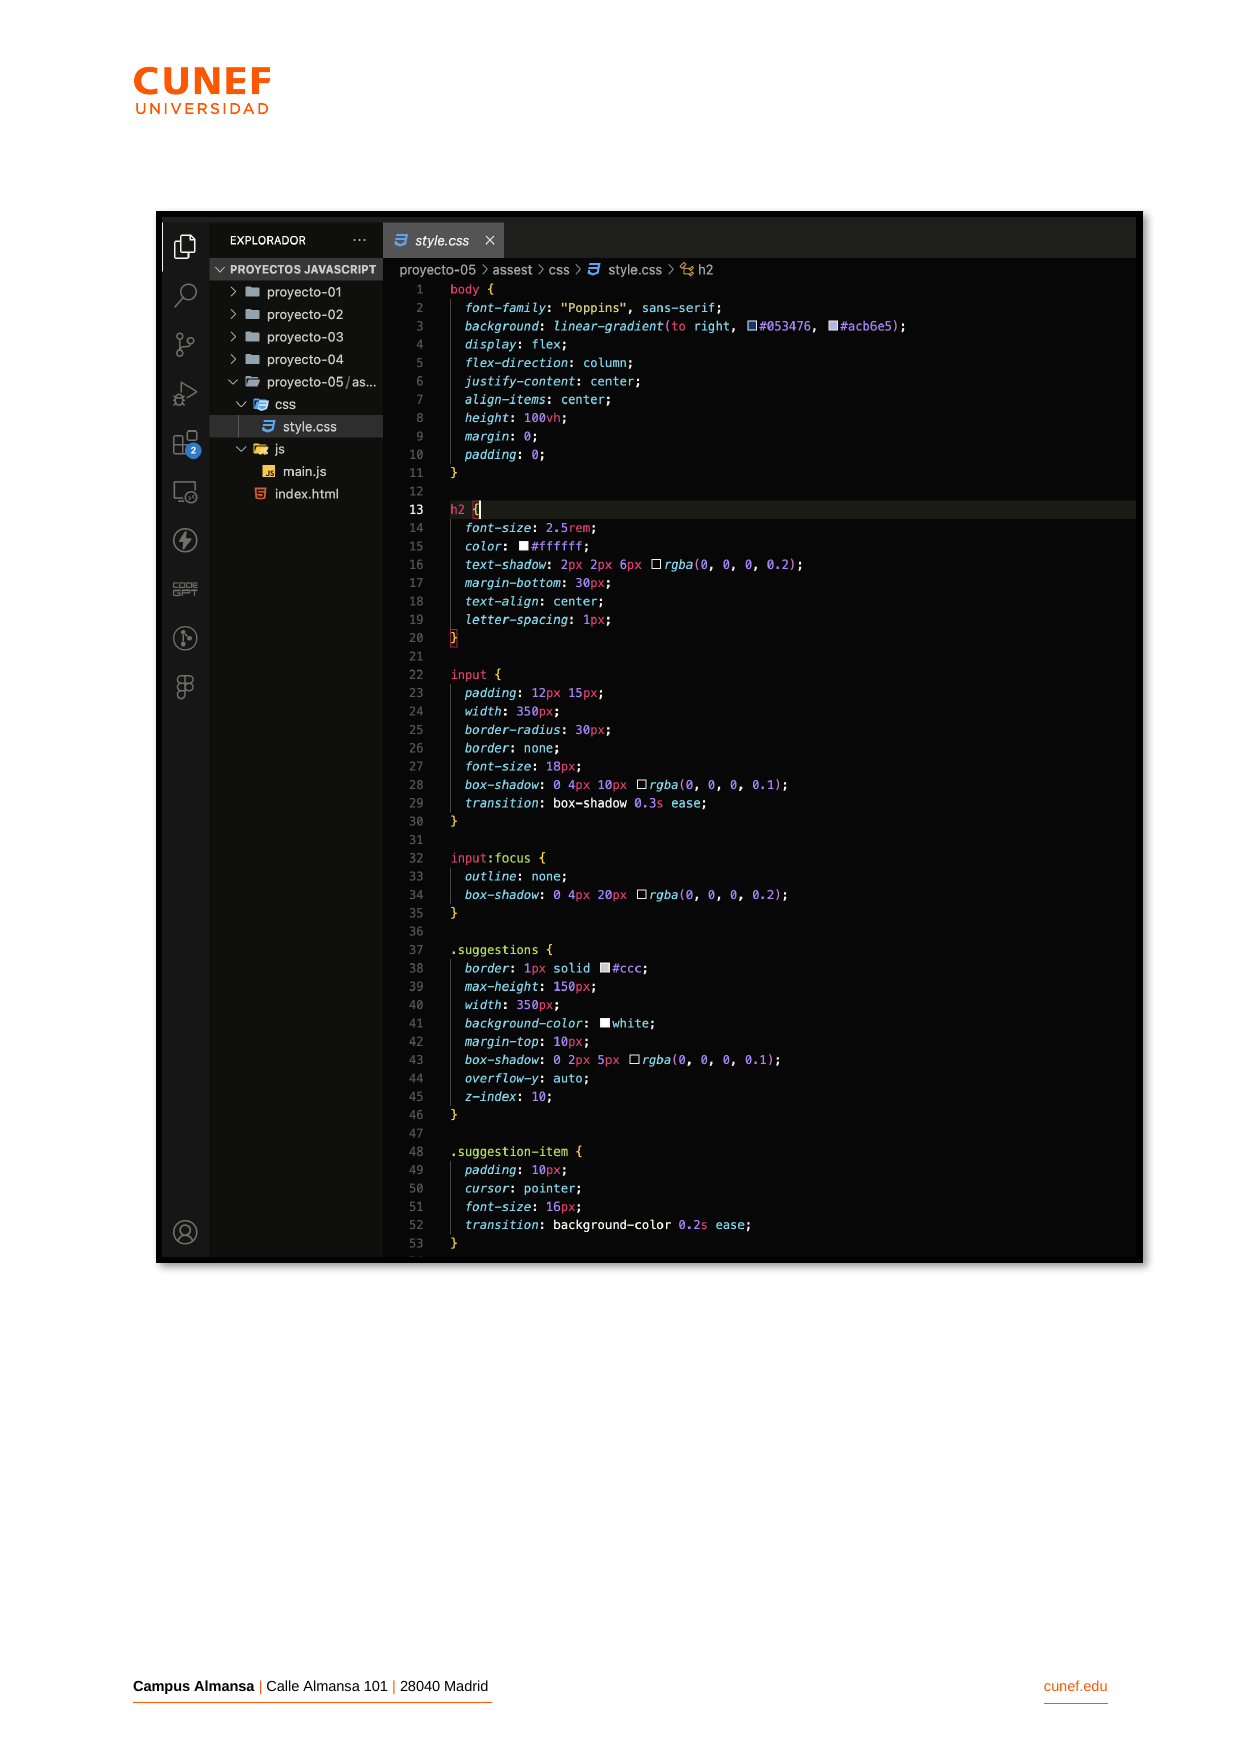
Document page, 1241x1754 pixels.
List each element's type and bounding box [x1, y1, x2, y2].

picture [109, 62, 294, 141]
picture [162, 217, 1136, 1257]
